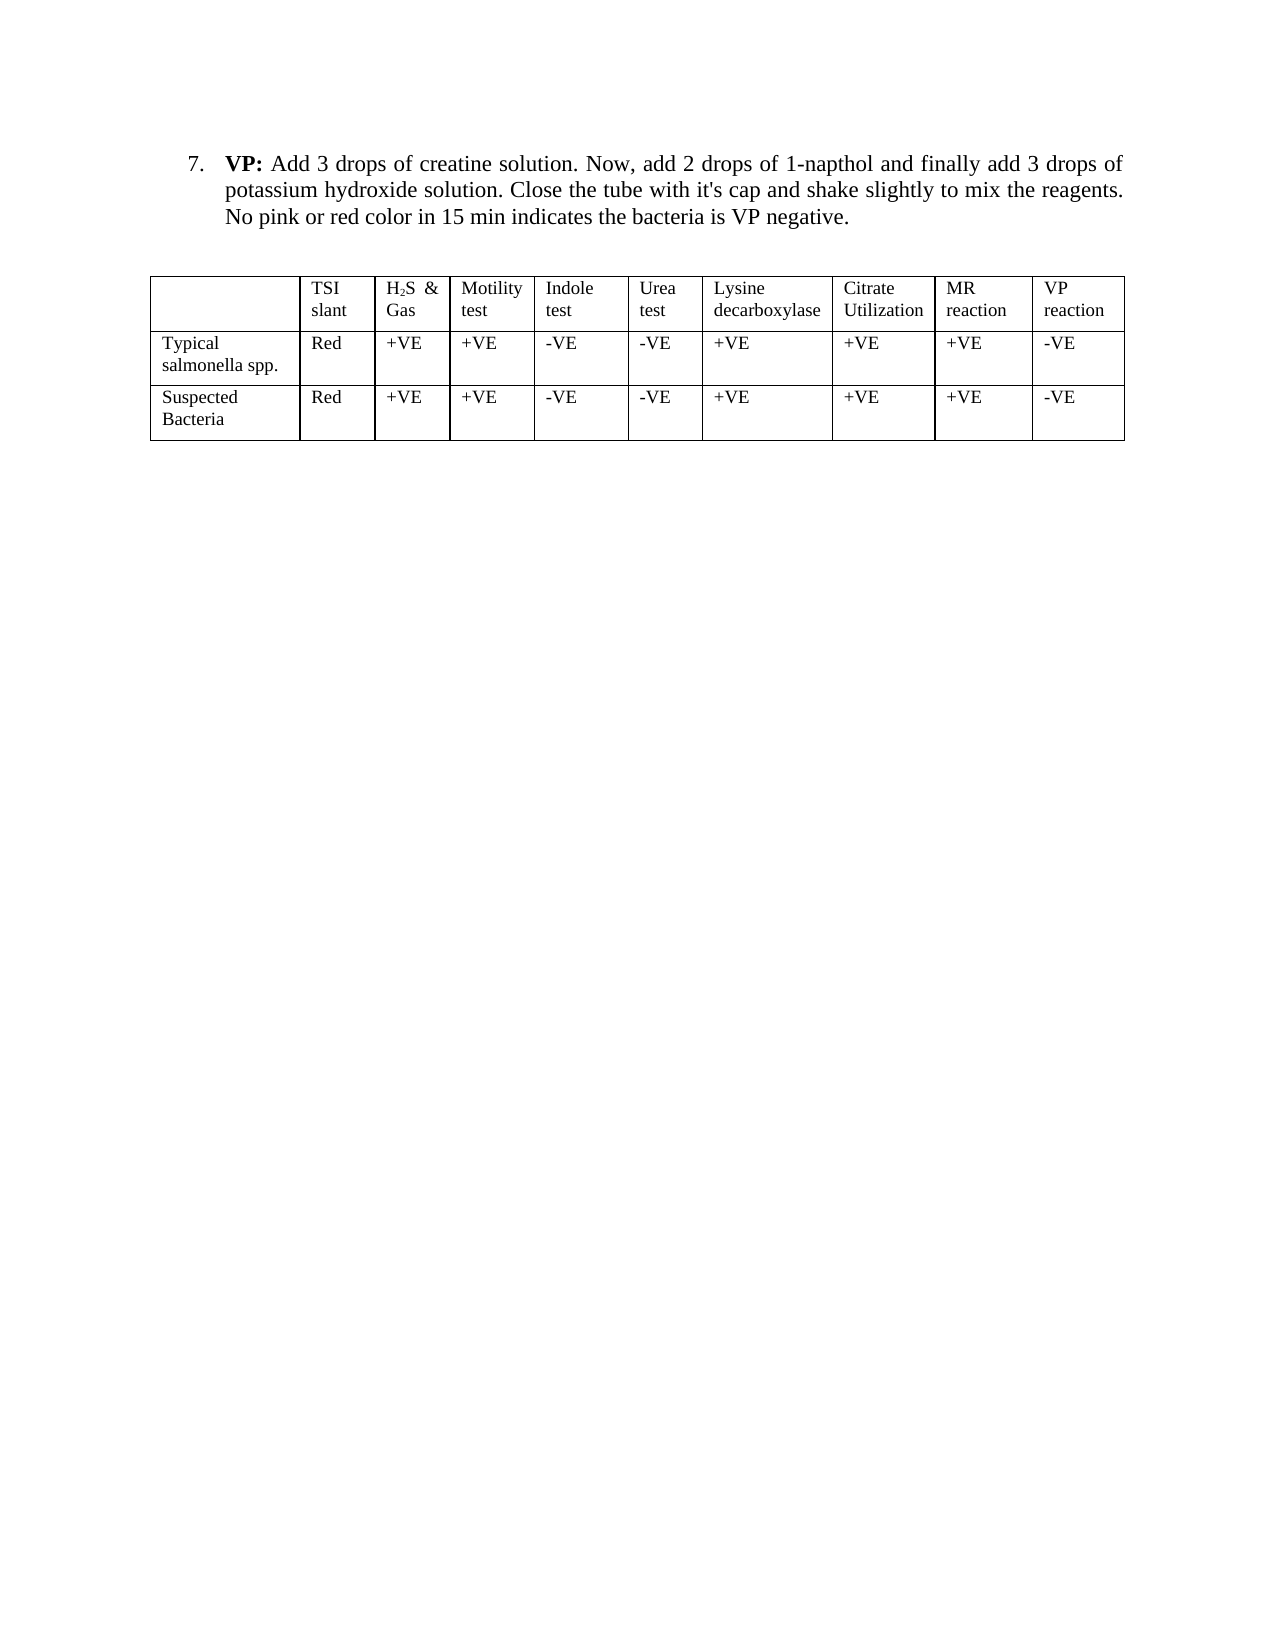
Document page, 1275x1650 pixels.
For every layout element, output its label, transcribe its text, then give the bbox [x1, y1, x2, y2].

table_header MR reaction [936, 277, 1032, 331]
table_cell -VE [1033, 332, 1124, 385]
table_cell Red [301, 332, 374, 385]
table_header Motility test [451, 277, 534, 331]
table_cell +VE [936, 386, 1032, 440]
table_header VP reaction [1033, 277, 1124, 331]
table_cell +VE [376, 332, 449, 385]
table_cell -VE [535, 386, 628, 440]
table_header [151, 277, 299, 331]
table_header TSI slant [301, 277, 374, 331]
table_header Urea test [629, 277, 702, 331]
table_cell -VE [629, 386, 702, 440]
table_cell Red [301, 386, 374, 440]
table_cell +VE [936, 332, 1032, 385]
table_header Indole test [535, 277, 628, 331]
table_cell Suspected Bacteria [151, 386, 299, 440]
table_cell -VE [1033, 386, 1124, 440]
table_cell +VE [451, 386, 534, 440]
table_cell +VE [833, 386, 934, 440]
table_cell +VE [703, 386, 832, 440]
table_header Lysine decarboxylase [703, 277, 832, 331]
table_cell -VE [535, 332, 628, 385]
table_cell +VE [833, 332, 934, 385]
table_cell +VE [703, 332, 832, 385]
table_header H2S & Gas [376, 277, 449, 331]
table_cell Typical salmonella spp. [151, 332, 299, 385]
table_cell +VE [376, 386, 449, 440]
table_header Citrate Utilization [833, 277, 934, 331]
table_cell +VE [451, 332, 534, 385]
list VP: Add 3 drops of creatine solution. Now, add 2 drops of 1-napthol and finally add 3 drops of potassium hydroxide solution. Close the tube with it's cap and shake slightly to mix the reagents. No pink or red color in 15 min indicates the bacteria is VP negative. [187, 150, 1125, 229]
table_cell -VE [629, 332, 702, 385]
